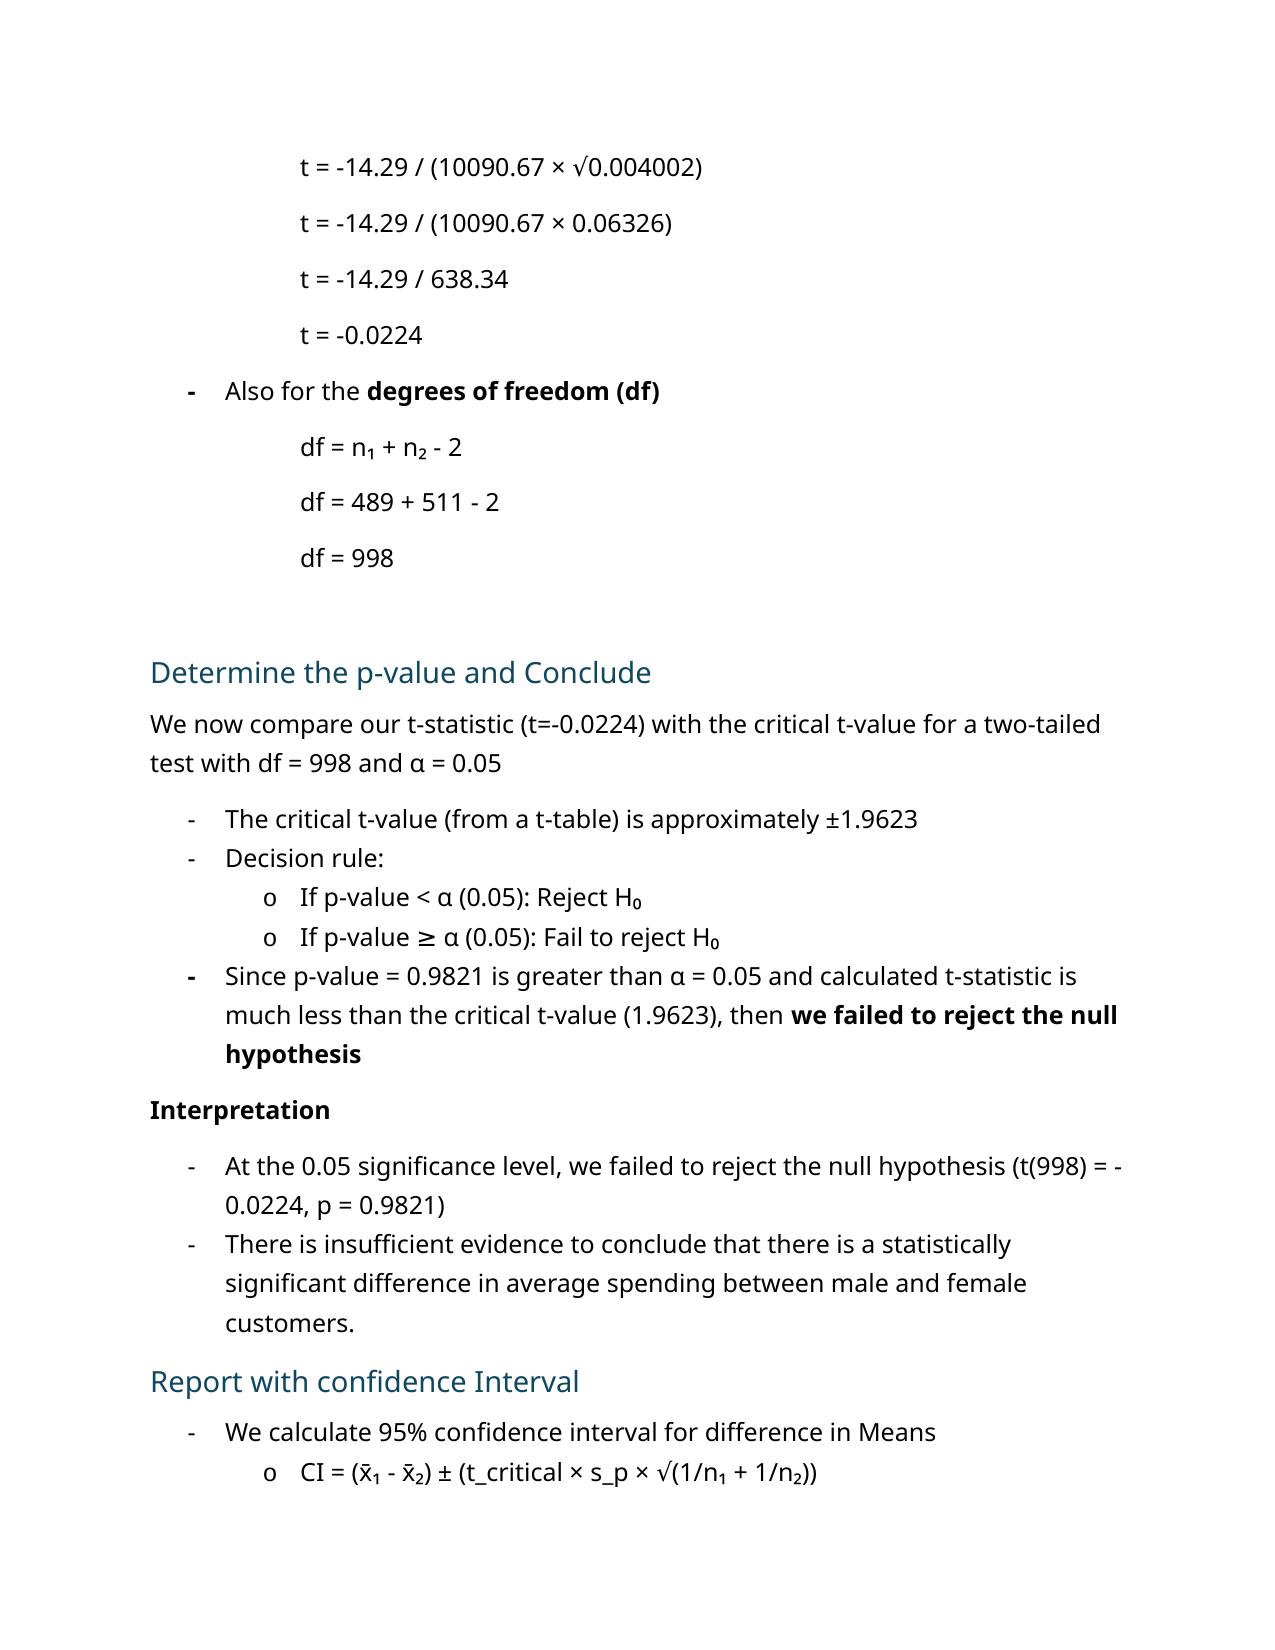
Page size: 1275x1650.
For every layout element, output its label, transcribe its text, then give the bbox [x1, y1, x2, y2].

list CI = (x̄₁ - x̄₂) ± (t_critical × s_p × √(1/n₁ + 1/n₂)) [262, 1454, 1125, 1488]
text t = -14.29 / 638.34 [300, 262, 1125, 296]
list There is insufficient evidence to conclude that there is a statistically significant difference in average spending between male and female customers. [187, 1227, 1125, 1339]
list Also for the degrees of freedom (df) [187, 373, 1125, 407]
text t = -0.0224 [300, 317, 1125, 352]
subtitle Report with confidence Interval [150, 1361, 1125, 1401]
text Interpretation [150, 1093, 1125, 1127]
text We now compare our t-statistic (t=-0.0224) with the critical t-value for a two-tailed test with df = 998 and α = 0.05 [150, 706, 1125, 780]
text df = 998 [300, 541, 1125, 575]
list We calculate 95% confidence interval for difference in Means [187, 1415, 1125, 1449]
subtitle Determine the p-value and Conclude [150, 652, 1125, 692]
list If p-value ≥ α (0.05): Fail to reject H₀ [262, 919, 1125, 953]
list Since p-value = 0.9821 is greater than α = 0.05 and calculated t-statistic is much less than the critical t-value (1.9623), then we failed to reject the null hypothesis [187, 958, 1125, 1071]
text df = n₁ + n₂ - 2 [300, 429, 1125, 463]
text t = -14.29 / (10090.67 × 0.06326) [300, 206, 1125, 240]
text t = -14.29 / (10090.67 × √0.004002) [300, 150, 1125, 184]
list If p-value < α (0.05): Reject H₀ [262, 880, 1125, 914]
text df = 489 + 511 - 2 [300, 485, 1125, 519]
list The critical t-value (from a t-table) is approximately ±1.9623 [187, 801, 1125, 836]
list At the 0.05 significance level, we failed to reject the null hypothesis (t(998) = -0.0224, p = 0.9821) [187, 1148, 1125, 1222]
list Decision rule: [187, 841, 1125, 875]
